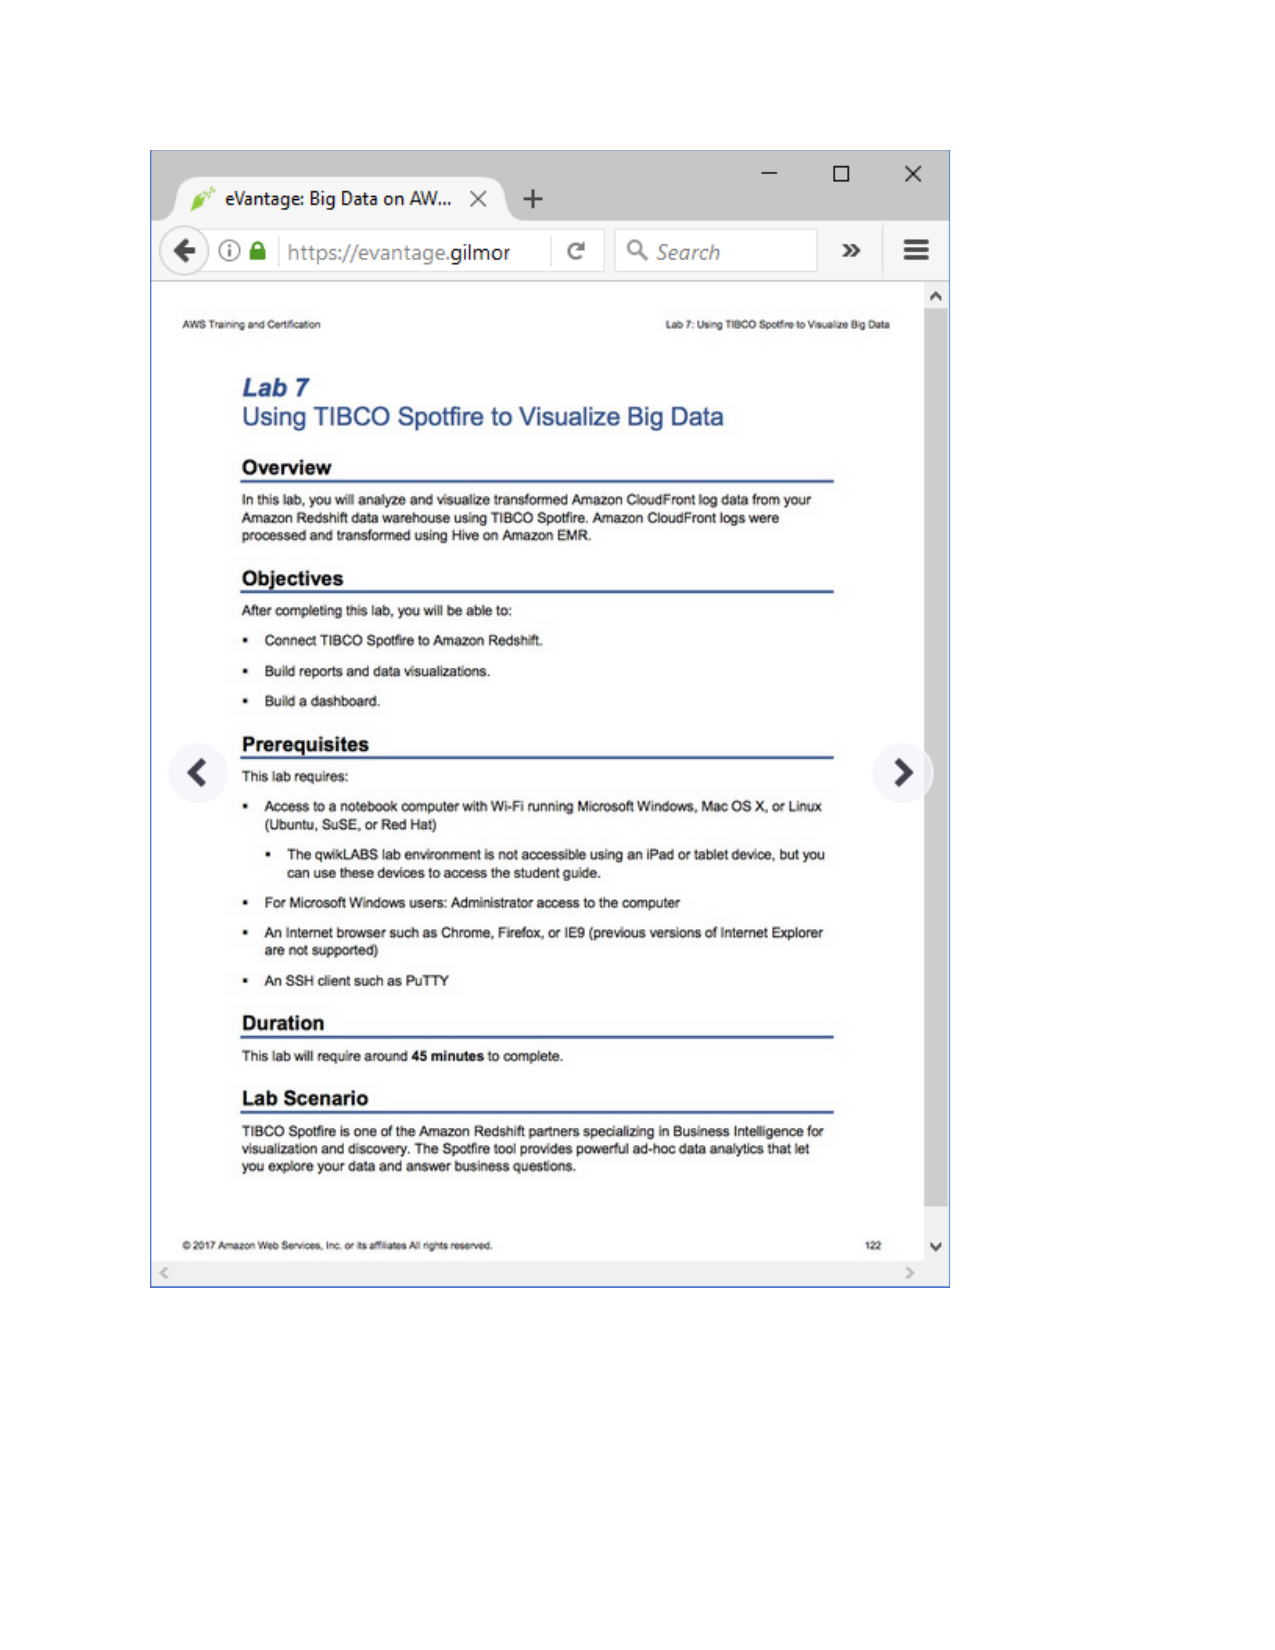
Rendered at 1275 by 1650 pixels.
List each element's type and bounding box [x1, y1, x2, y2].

picture [150, 150, 951, 1288]
